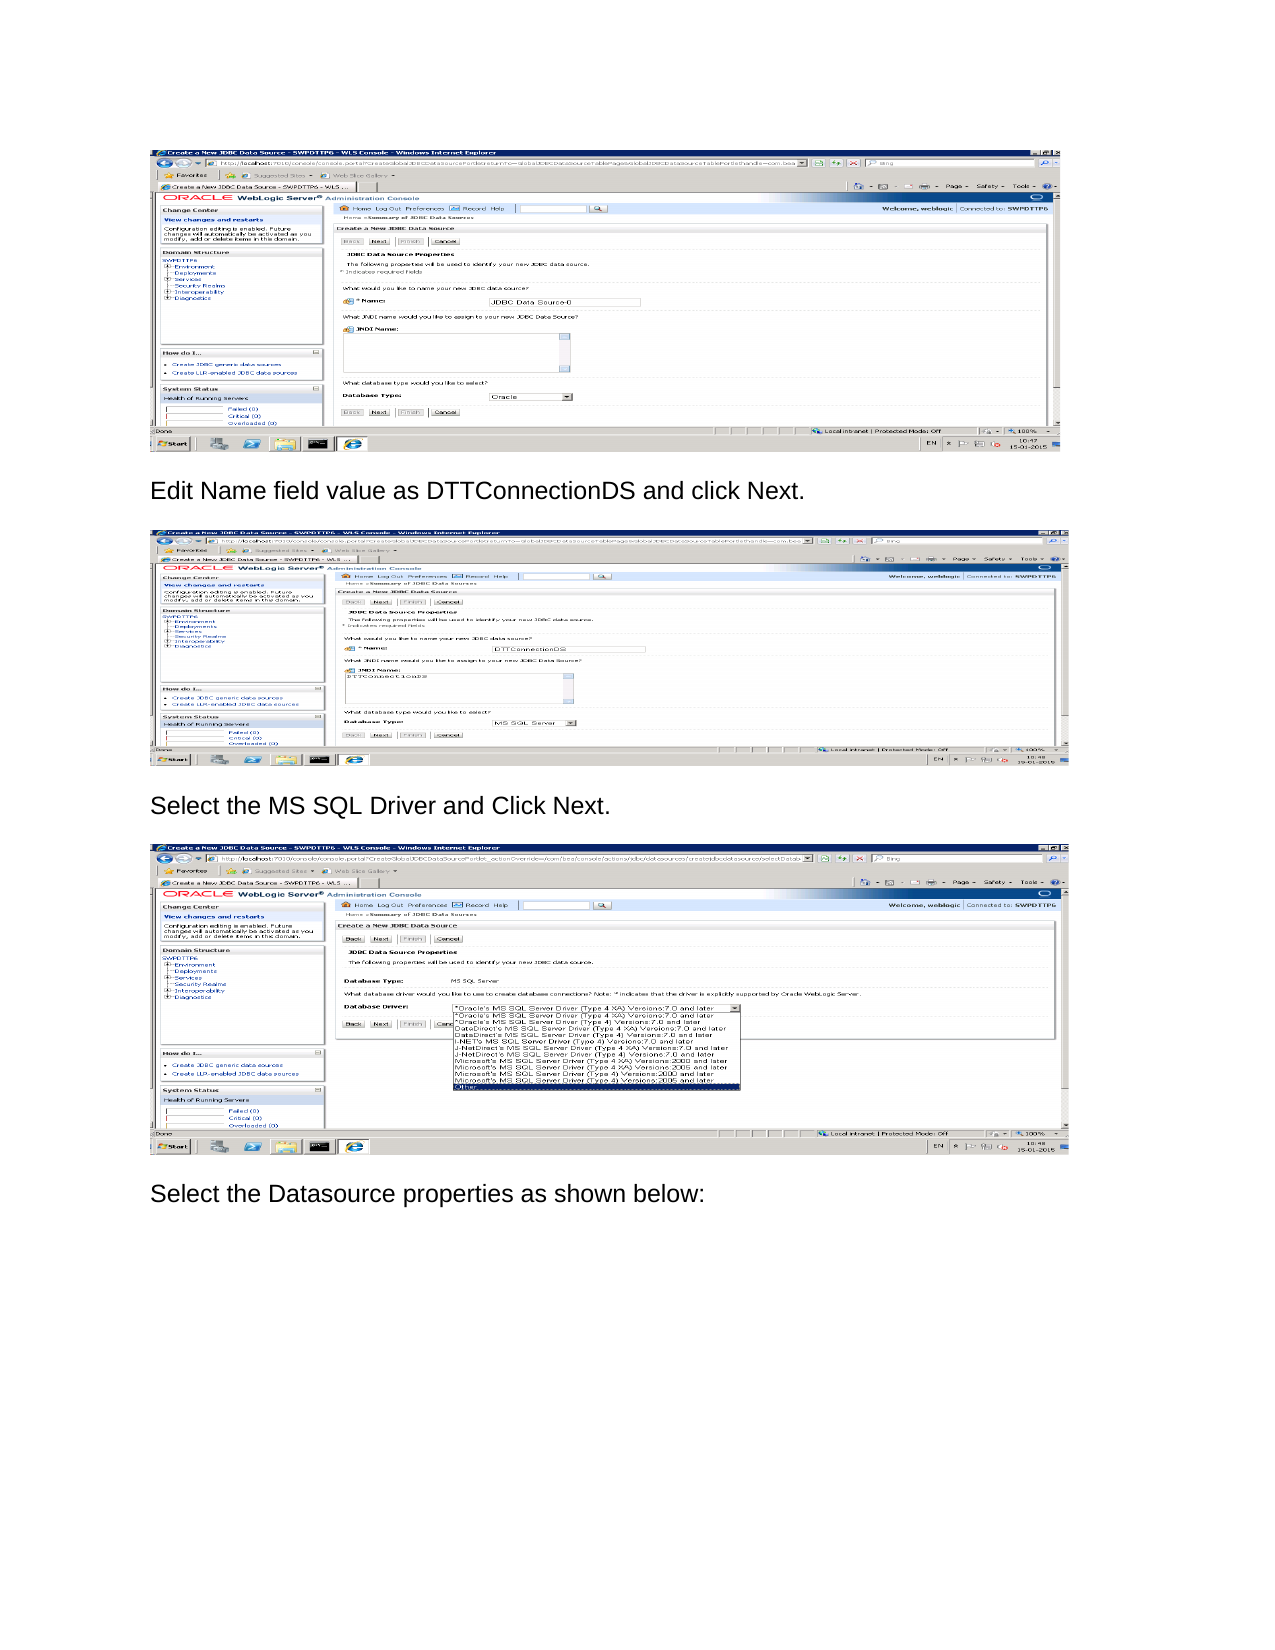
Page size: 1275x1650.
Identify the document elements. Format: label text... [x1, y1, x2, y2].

picture [150, 530, 1069, 766]
text Edit Name field value as DTTConnectionDS and click Next. [150, 476, 1125, 505]
text Select the Datasource properties as shown below: [150, 1179, 1125, 1208]
text Select the MS SQL Driver and Click Next. [150, 791, 1125, 819]
picture [150, 844, 1069, 1155]
picture [150, 150, 1061, 452]
